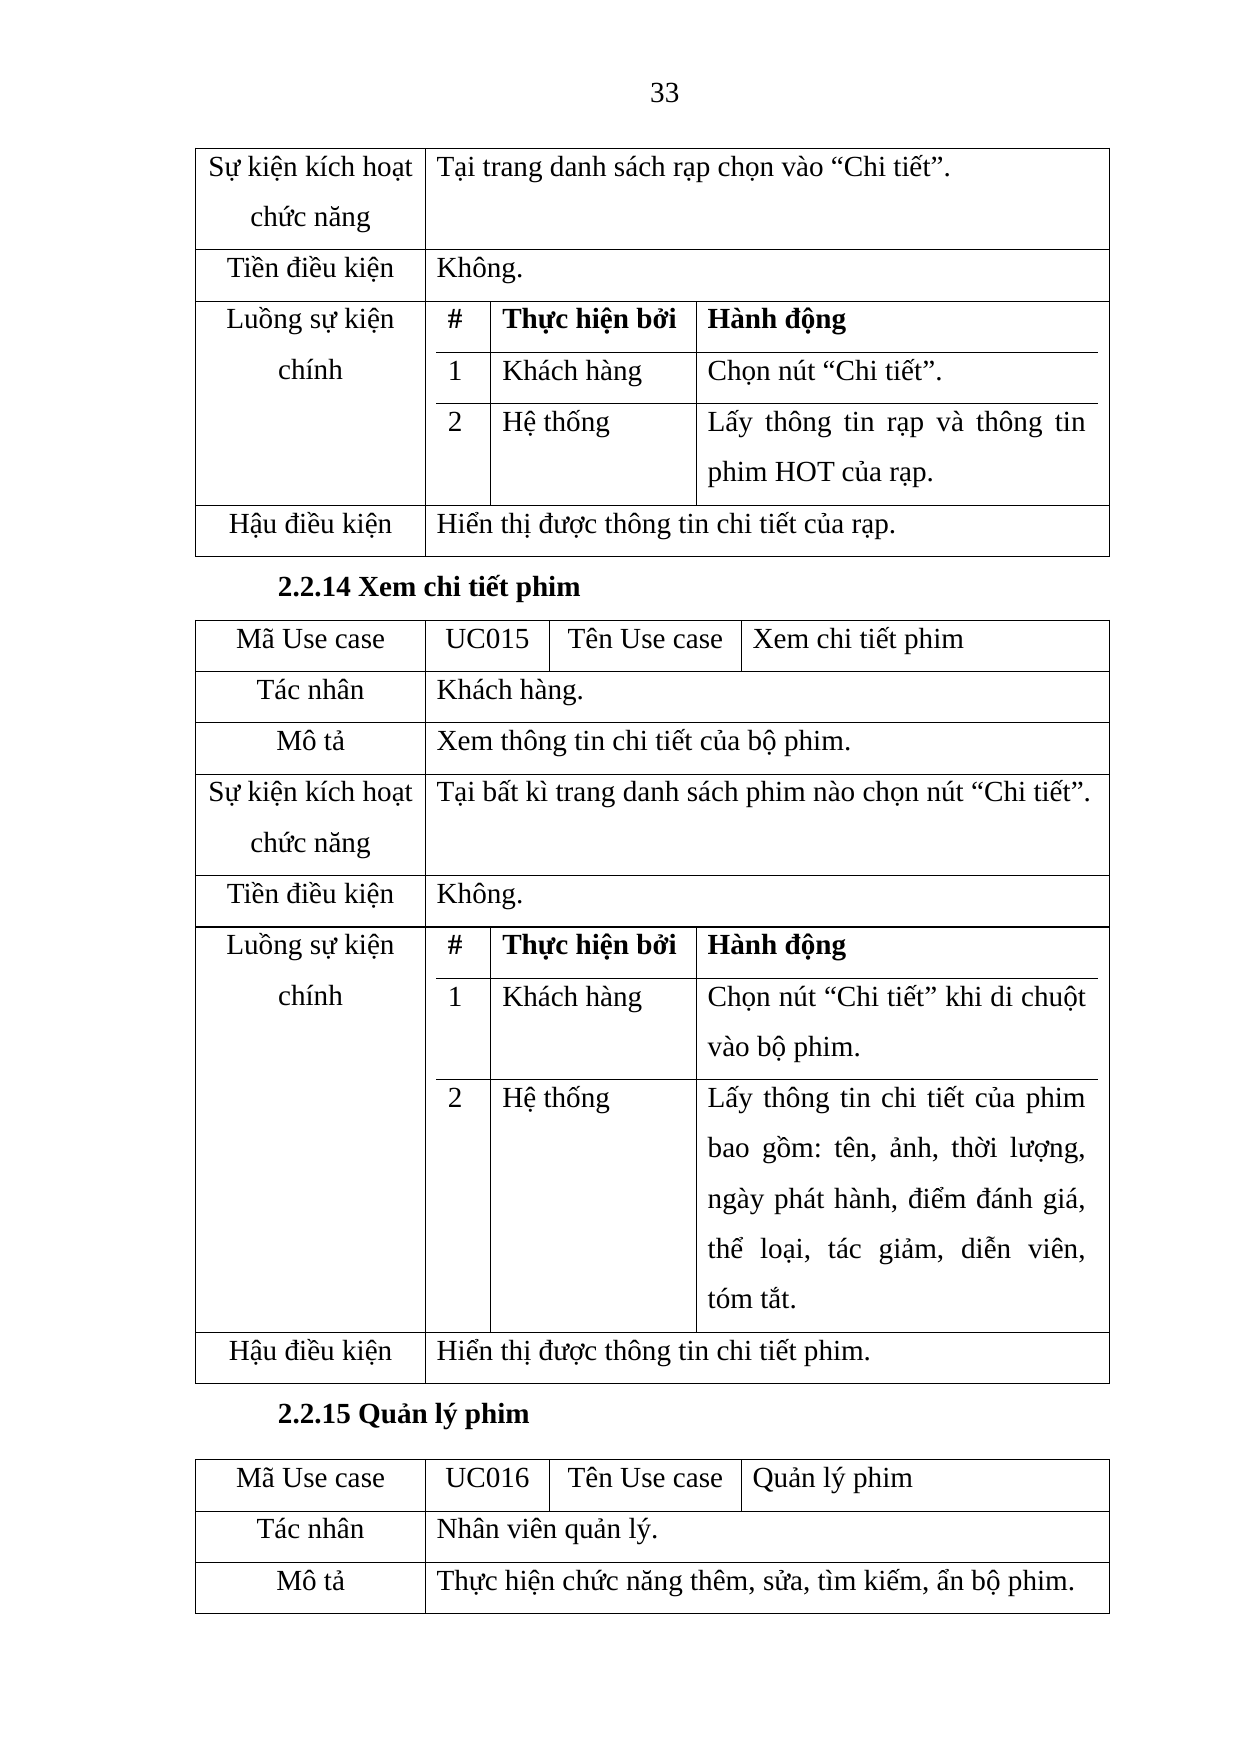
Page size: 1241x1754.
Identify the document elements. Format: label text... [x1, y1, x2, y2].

table_cell Hiển thị được thông tin chi tiết phim. [426, 1333, 1109, 1383]
table_cell [491, 353, 696, 403]
table_cell Hậu điều kiện [196, 506, 425, 556]
table_header Tên Use case [550, 621, 741, 671]
table_cell Tác nhân [196, 672, 425, 722]
table_header Quản lý phim [742, 1460, 1109, 1511]
table_cell Tại bất kì trang danh sách phim nào chọn nút “Chi tiết”. [426, 775, 1109, 875]
table_cell Thực hiện chức năng thêm, sửa, tìm kiếm, ẩn bộ phim. [426, 1563, 1109, 1613]
table_cell Không. [426, 250, 1109, 301]
table_header UC015 [426, 621, 549, 671]
table_cell [491, 302, 696, 352]
table_cell Tại trang danh sách rạp chọn vào “Chi tiết”. [426, 149, 1109, 249]
table_cell Xem thông tin chi tiết của bộ phim. [426, 723, 1109, 773]
table_cell Khách hàng. [426, 672, 1109, 722]
table_cell [697, 302, 1109, 505]
table_cell [426, 928, 490, 1332]
table_cell [491, 404, 696, 505]
table_cell Tác nhân [196, 1512, 425, 1562]
table_cell Sự kiện kích hoạt chức năng [196, 775, 425, 875]
table_header Mã Use case [196, 1460, 425, 1511]
table_header Xem chi tiết phim [742, 621, 1109, 671]
table_cell Tiền điều kiện [196, 250, 425, 301]
table_header Tên Use case [550, 1460, 741, 1511]
table_cell [426, 302, 490, 505]
table_cell [697, 928, 1109, 1332]
table_cell Tiền điều kiện [196, 876, 425, 926]
table_cell Luồng sự kiện chính [196, 302, 425, 505]
subtitle 2.2.15 Quản lý phim [207, 1397, 1122, 1430]
table_cell Mô tả [196, 1563, 425, 1613]
table_cell [491, 1080, 696, 1332]
table_cell Mô tả [196, 723, 425, 773]
table_cell Nhân viên quản lý. [426, 1512, 1109, 1562]
table_cell Hiển thị được thông tin chi tiết của rạp. [426, 506, 1109, 556]
table_header Mã Use case [196, 621, 425, 671]
table_cell Sự kiện kích hoạt chức năng [196, 149, 425, 249]
table_cell [491, 928, 696, 978]
subtitle 2.2.14 Xem chi tiết phim [207, 569, 1122, 603]
table_cell Không. [426, 876, 1109, 926]
table_header UC016 [426, 1460, 549, 1511]
table_cell Hậu điều kiện [196, 1333, 425, 1383]
table_cell [491, 979, 696, 1079]
table_cell Luồng sự kiện chính [196, 928, 425, 1332]
